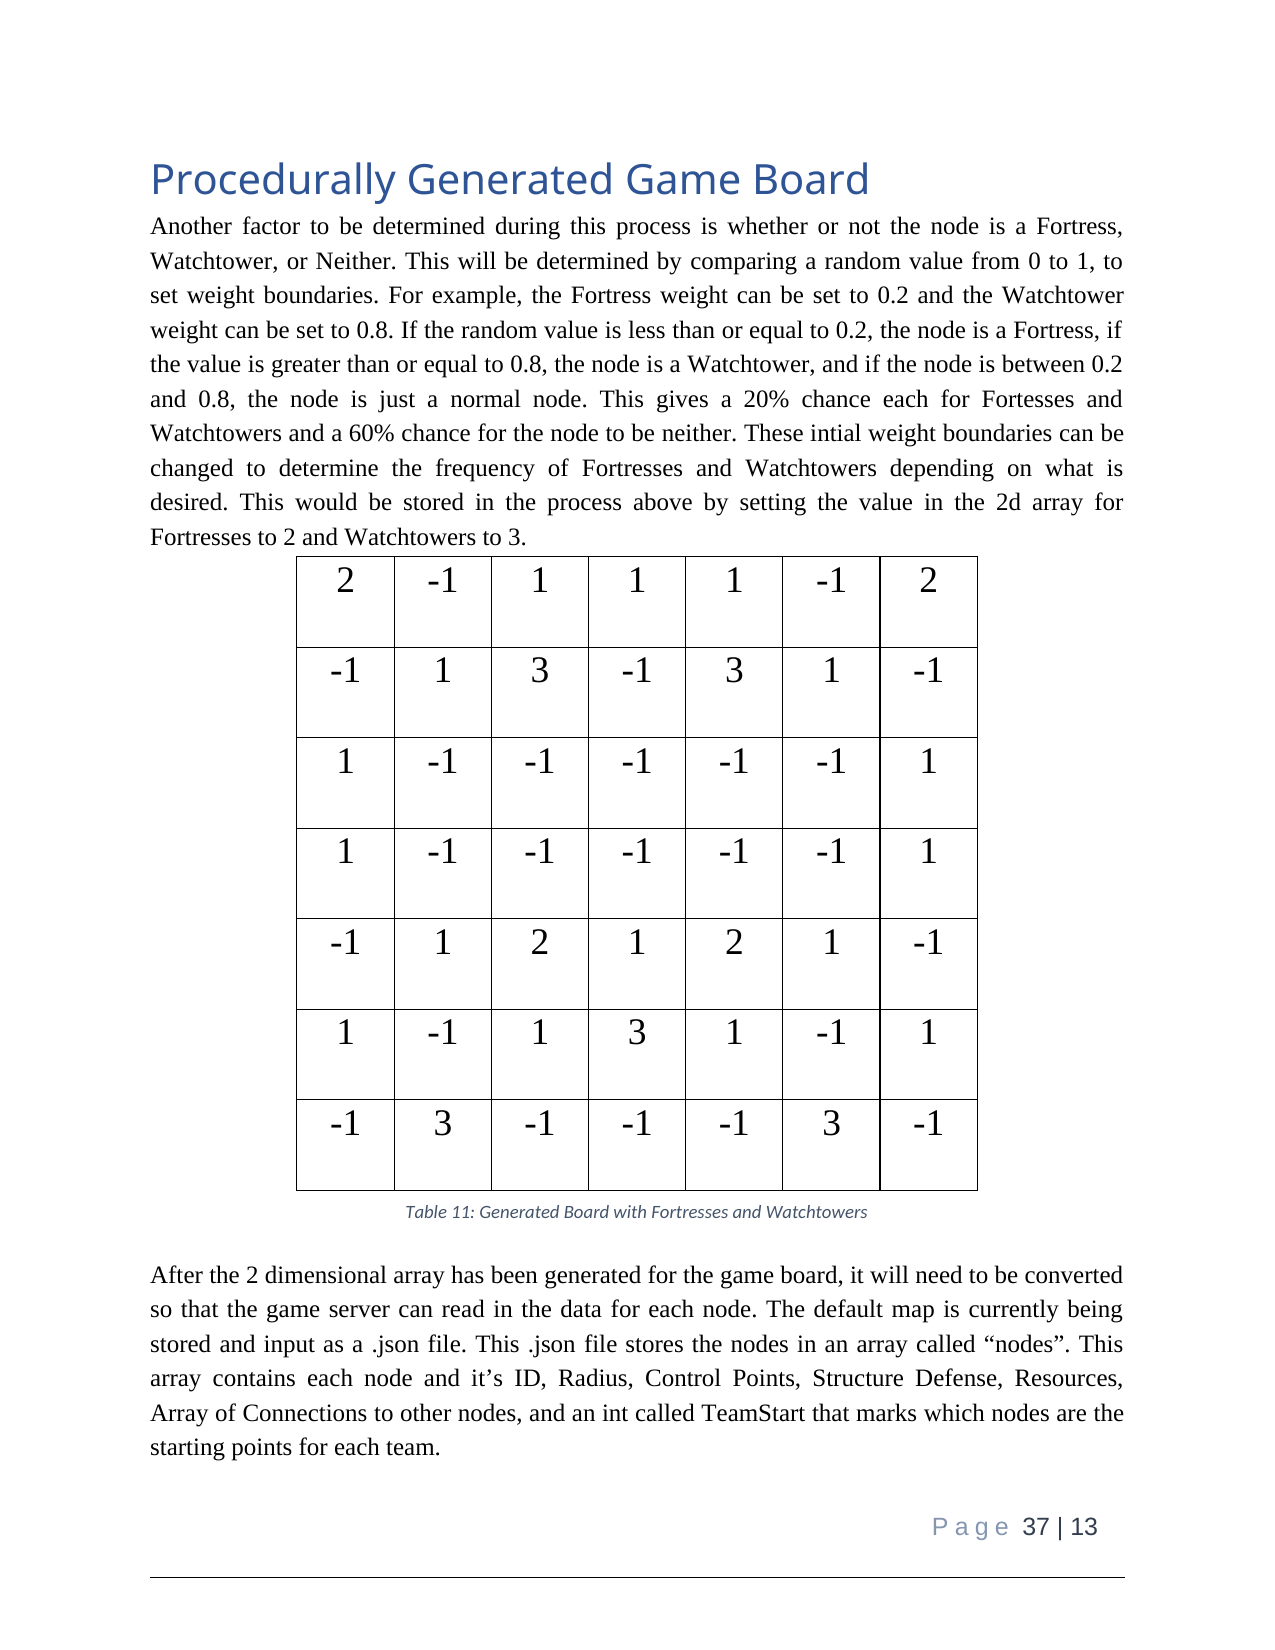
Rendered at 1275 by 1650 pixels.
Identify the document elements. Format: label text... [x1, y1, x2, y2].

table_cell -1 [881, 648, 977, 737]
table_cell -1 [492, 1100, 588, 1190]
subtitle Procedurally Generated Game Board [150, 150, 1125, 207]
table_cell 1 [395, 648, 491, 737]
text Another factor to be determined during this process is whether or not the node is a Fortress, Watchtower, or Neither. This will be determined by comparing a random value from 0 to 1, to set weight boundaries. For example, the Fortress weight can be set to 0.2 and the Watchtower weight can be set to 0.8. If the random value is less than or equal to 0.2, the node is a Fortress, if the value is greater than or equal to 0.8, the node is a Watchtower, and if the node is between 0.2 and 0.8, the node is just a normal node. This gives a 20% chance each for Fortesses and Watchtowers and a 60% chance for the node to be neither. These intial weight boundaries can be changed to determine the frequency of Fortresses and Watchtowers depending on what is desired. This would be stored in the process above by setting the value in the 2d array for Fortresses to 2 and Watchtowers to 3. [150, 211, 1125, 550]
table_cell 1 [589, 919, 685, 1009]
table_cell 1 [297, 738, 394, 828]
table_cell 1 [783, 648, 879, 737]
table_cell -1 [395, 829, 491, 918]
table_cell -1 [589, 648, 685, 737]
text After the 2 dimensional array has been generated for the game board, it will need to be converted so that the game server can read in the data for each node. The default map is currently being stored and input as a .json file. This .json file stores the nodes in an array called “nodes”. This array contains each node and it’s ID, Radius, Control Points, Structure Defense, Resources, Array of Connections to other nodes, and an int called TeamStart that marks which nodes are the starting points for each team. [150, 1260, 1125, 1461]
table_cell 1 [783, 919, 879, 1009]
table_cell 1 [881, 1010, 977, 1099]
table_cell -1 [395, 1010, 491, 1099]
table_cell -1 [686, 738, 782, 828]
table_cell 1 [686, 1010, 782, 1099]
table_cell 3 [492, 648, 588, 737]
table_cell -1 [783, 738, 879, 828]
table_cell -1 [589, 738, 685, 828]
table_header 1 [492, 557, 588, 647]
table_cell -1 [297, 648, 394, 737]
table_header -1 [395, 557, 491, 647]
table_cell -1 [881, 1100, 977, 1190]
table_cell -1 [881, 919, 977, 1009]
table_cell 3 [783, 1100, 879, 1190]
table_cell -1 [686, 829, 782, 918]
table_header -1 [783, 557, 879, 647]
table_cell -1 [492, 829, 588, 918]
table_cell 3 [686, 648, 782, 737]
table_cell -1 [395, 738, 491, 828]
table_cell 2 [492, 919, 588, 1009]
table_cell 1 [492, 1010, 588, 1099]
table_cell -1 [589, 1100, 685, 1190]
table_cell 3 [589, 1010, 685, 1099]
table_cell -1 [783, 1010, 879, 1099]
table_cell -1 [589, 829, 685, 918]
table_cell 1 [297, 829, 394, 918]
table_cell -1 [492, 738, 588, 828]
table_cell -1 [783, 829, 879, 918]
table_cell 1 [881, 738, 977, 828]
table_header 2 [297, 557, 394, 647]
table_cell -1 [297, 919, 394, 1009]
table_cell 3 [395, 1100, 491, 1190]
table_cell 1 [297, 1010, 394, 1099]
table_cell -1 [297, 1100, 394, 1190]
table_header 1 [686, 557, 782, 647]
table_header 1 [589, 557, 685, 647]
table_cell 1 [881, 829, 977, 918]
table_cell -1 [686, 1100, 782, 1190]
table_cell 1 [395, 919, 491, 1009]
table_header 2 [881, 557, 977, 647]
table_cell 2 [686, 919, 782, 1009]
